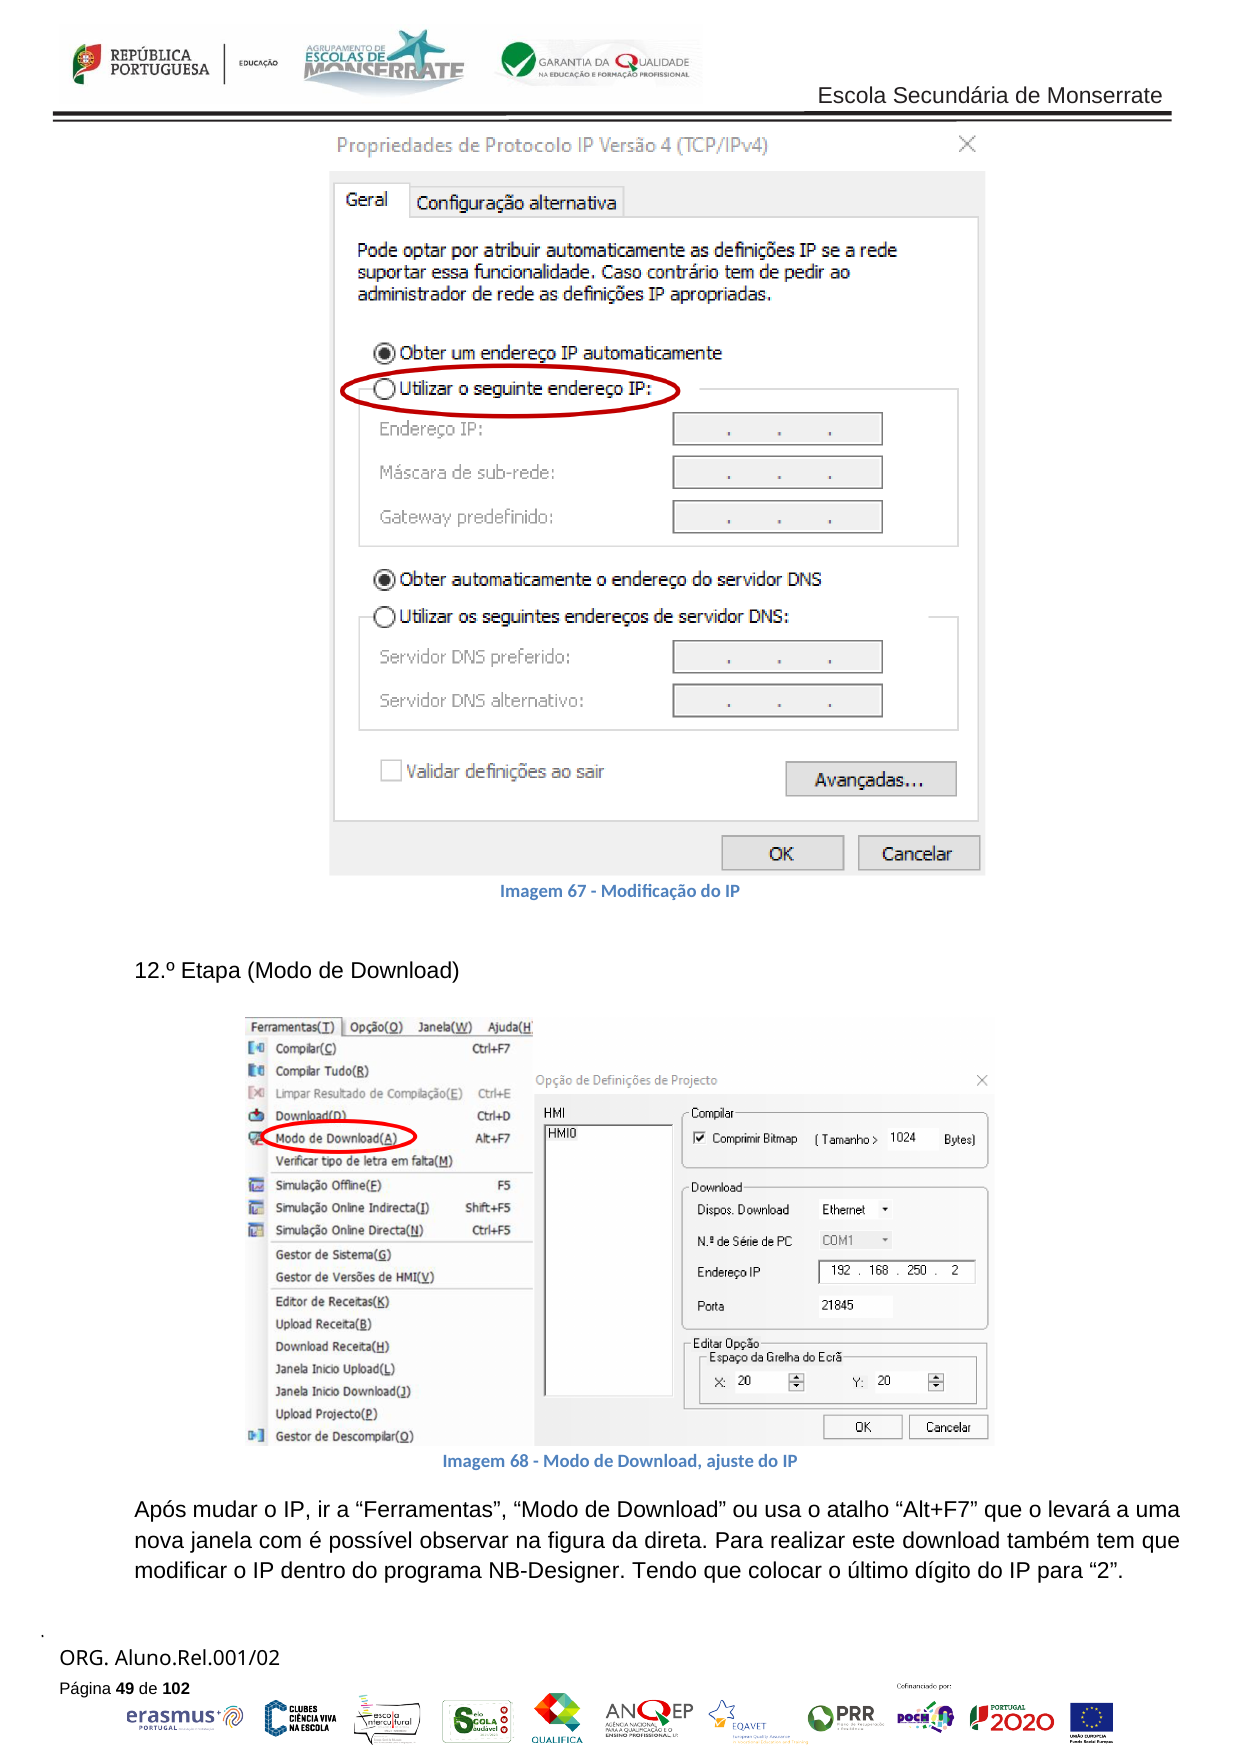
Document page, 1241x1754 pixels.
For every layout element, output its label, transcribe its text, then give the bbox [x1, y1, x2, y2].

text Após mudar o IP, ir a “Ferramentas”, “Modo de Download” ou usa o atalho “Alt+F7” que o levará a uma nova janela com é possível observar na figura da direta. Para realizar este download também tem que modificar o IP dentro do programa NB-Designer. Tendo que colocar o último dígito do IP para “2”. [134, 1496, 1181, 1583]
picture [59, 24, 703, 104]
text Imagem - Modo de Download, ajuste do IP [59, 1449, 1181, 1472]
picture [127, 1679, 1113, 1754]
text Imagem - Modificação do IP [59, 879, 1181, 902]
picture [245, 1017, 995, 1446]
text 12.º Etapa (Modo de Download) [134, 957, 1181, 983]
picture [329, 125, 986, 876]
